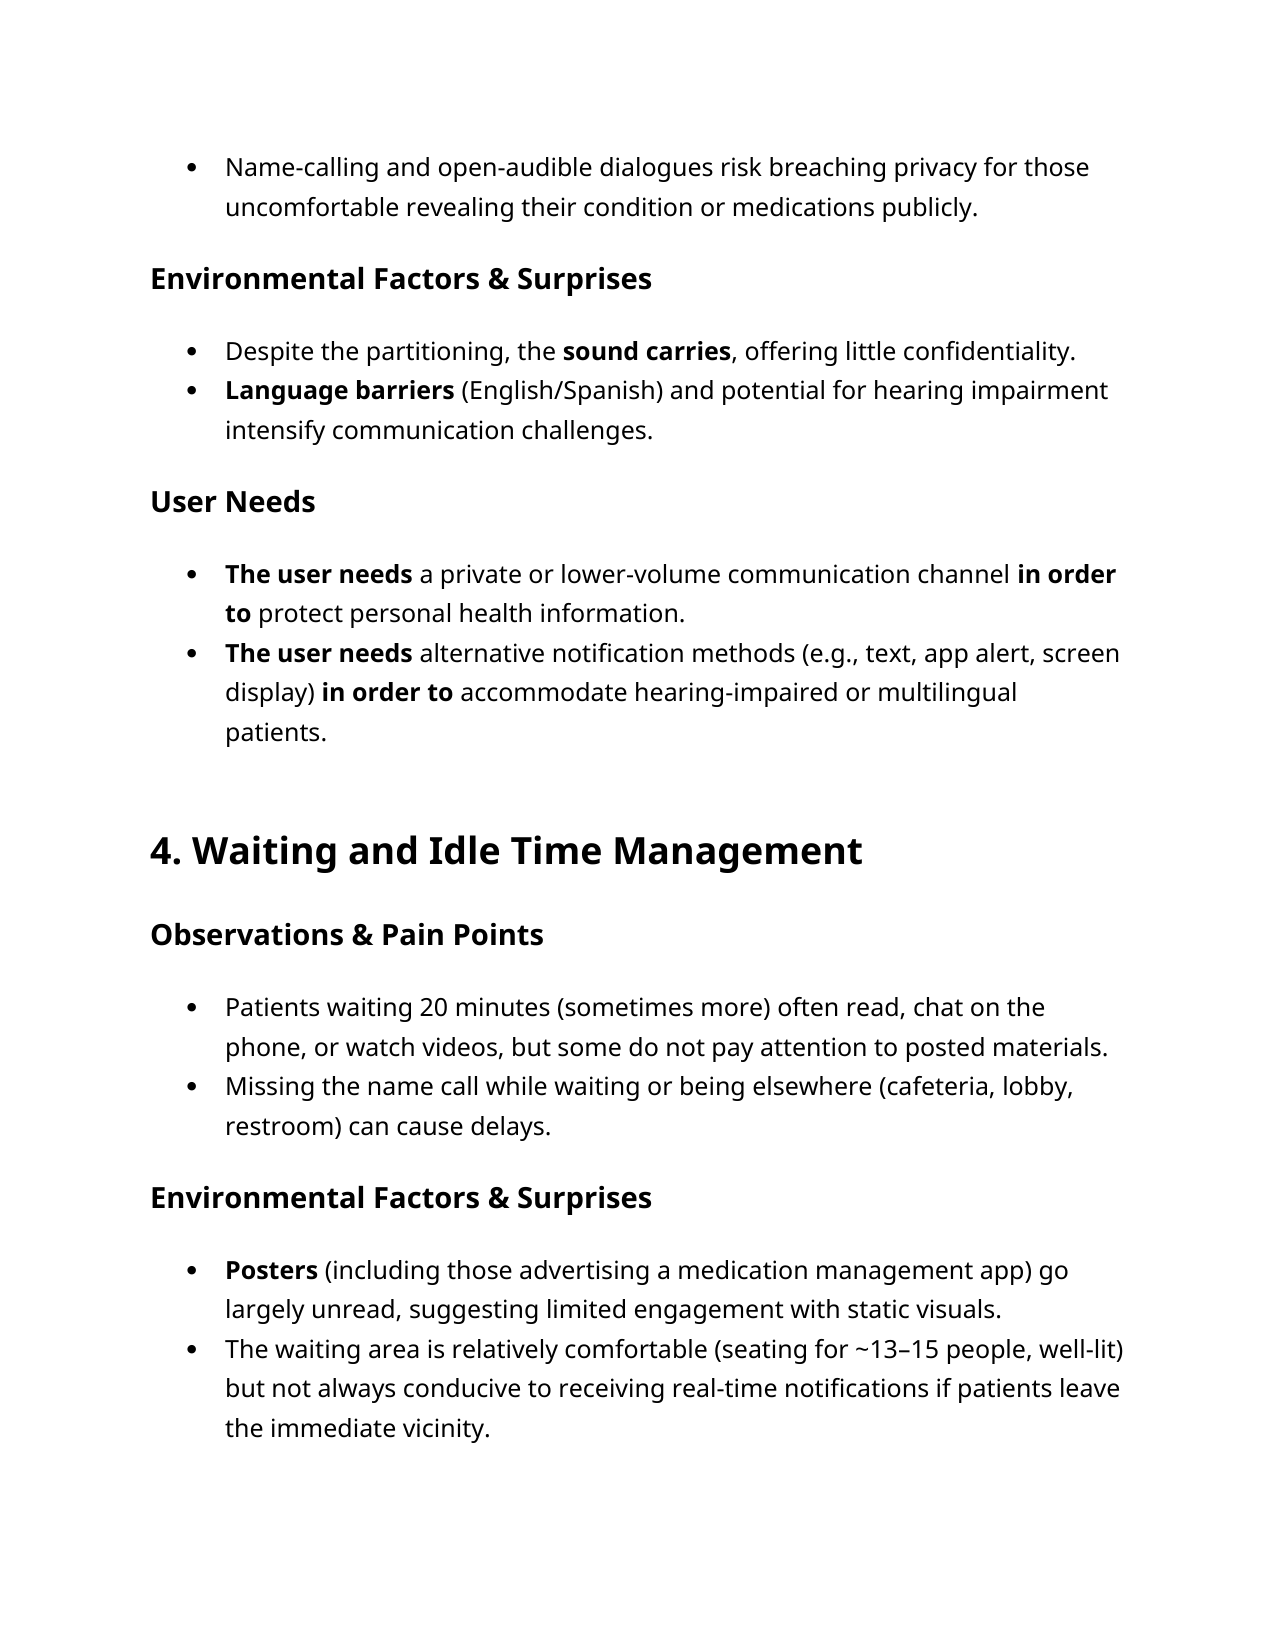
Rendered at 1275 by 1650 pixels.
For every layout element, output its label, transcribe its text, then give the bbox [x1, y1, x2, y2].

subtitle User Needs [150, 481, 1125, 521]
subtitle Observations & Pain Points [150, 915, 1125, 954]
list Language barriers (English/Spanish) and potential for hearing impairment intensify communication challenges. [187, 373, 1125, 446]
list Despite the partitioning, the sound carries, offering little confidentiality. [187, 333, 1125, 367]
list Name-calling and open-audible dialogues risk breaching privacy for those uncomfortable revealing their condition or medications publicly. [187, 150, 1125, 223]
subtitle 4. Waiting and Idle Time Management [150, 824, 1125, 875]
list Posters (including those advertising a medication management app) go largely unread, suggesting limited engagement with static visuals. [187, 1252, 1125, 1326]
list Patients waiting 20 minutes (sometimes more) often read, chat on the phone, or watch videos, but some do not pay attention to posted materials. [187, 990, 1125, 1063]
subtitle Environmental Factors & Surprises [150, 258, 1125, 298]
subtitle Environmental Factors & Surprises [150, 1177, 1125, 1217]
list The user needs alternative notification methods (e.g., text, app alert, screen display) in order to accommodate hearing-impaired or multilingual patients. [187, 635, 1125, 748]
list The user needs a private or lower-volume communication channel in order to protect personal health information. [187, 556, 1125, 630]
list The waiting area is relatively comfortable (seating for ~13–15 people, well-lit) but not always conducive to receiving real-time notifications if patients leave the immediate vicinity. [187, 1331, 1125, 1444]
list Missing the name call while waiting or being elsewhere (cafeteria, lobby, restroom) can cause delays. [187, 1069, 1125, 1142]
